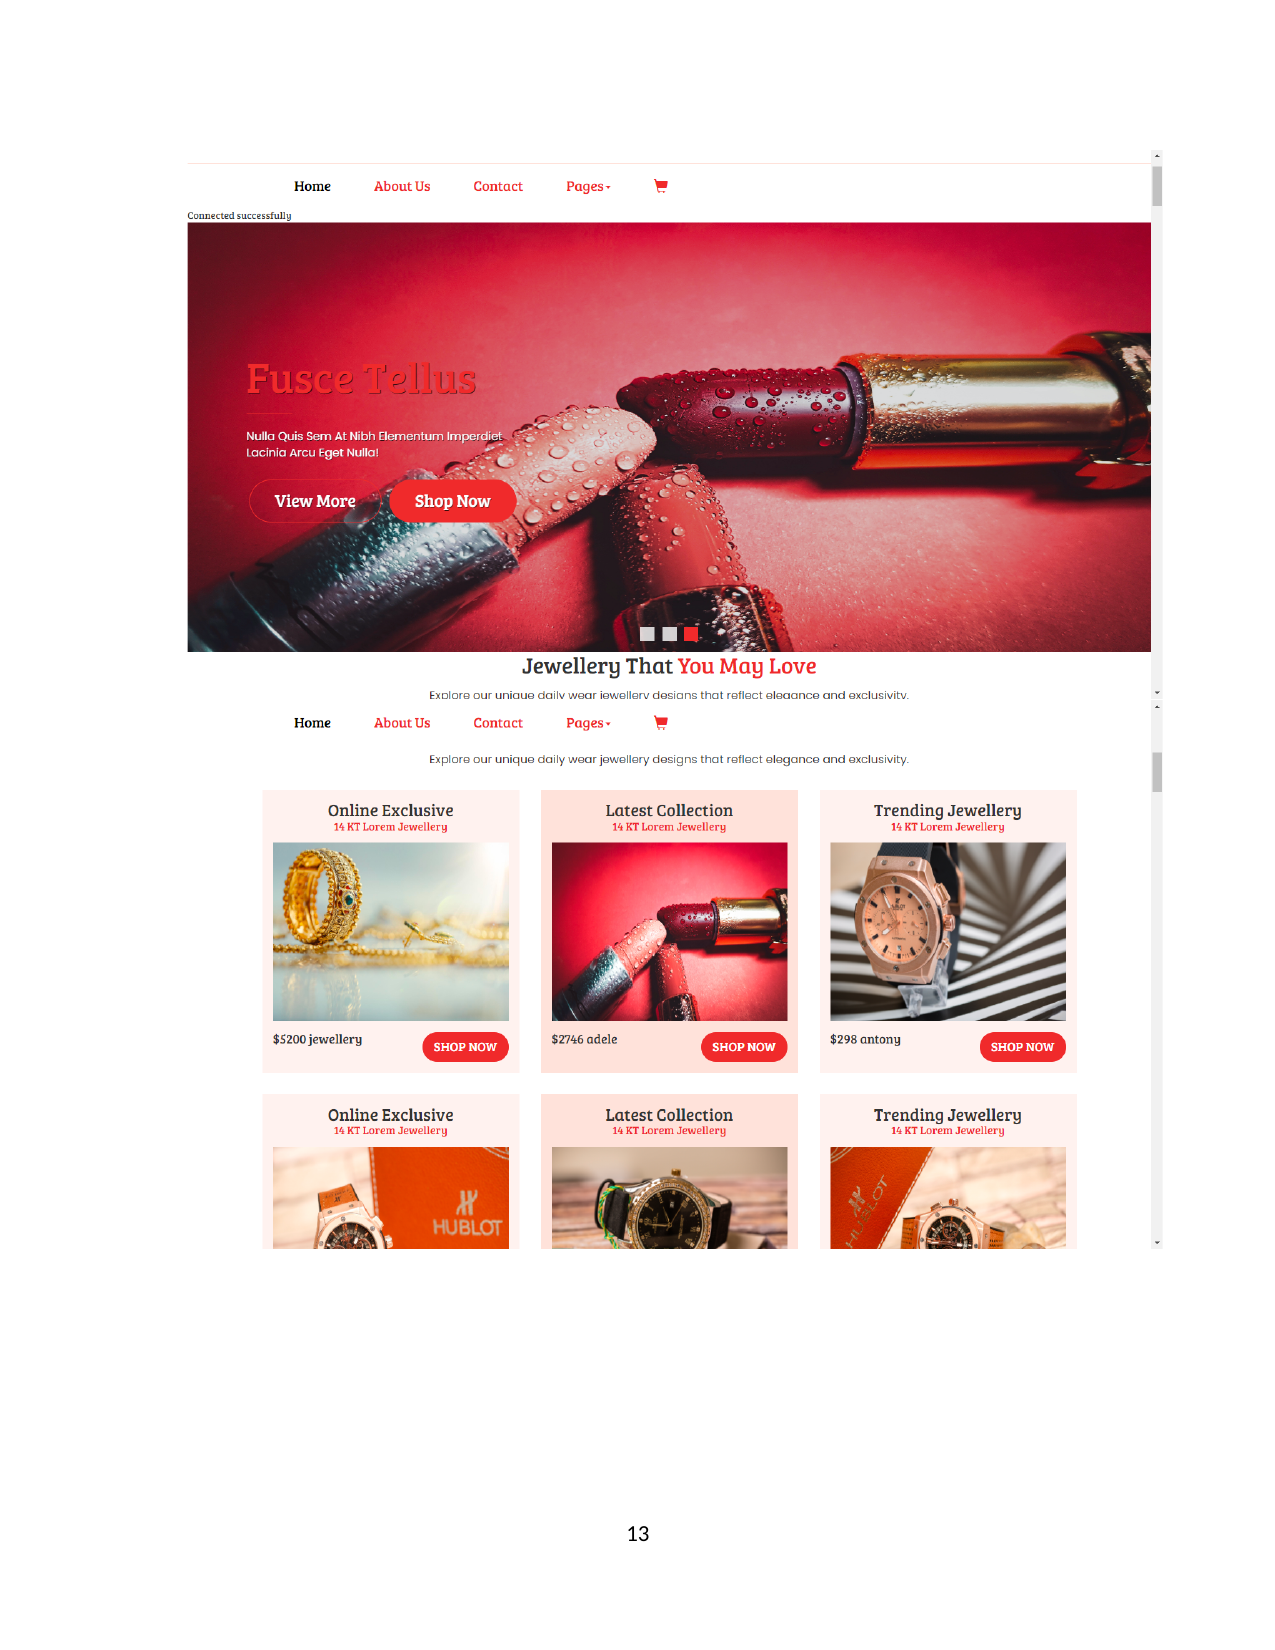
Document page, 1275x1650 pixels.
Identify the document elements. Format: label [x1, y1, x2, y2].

picture [187, 150, 1163, 699]
picture [187, 700, 1163, 1249]
